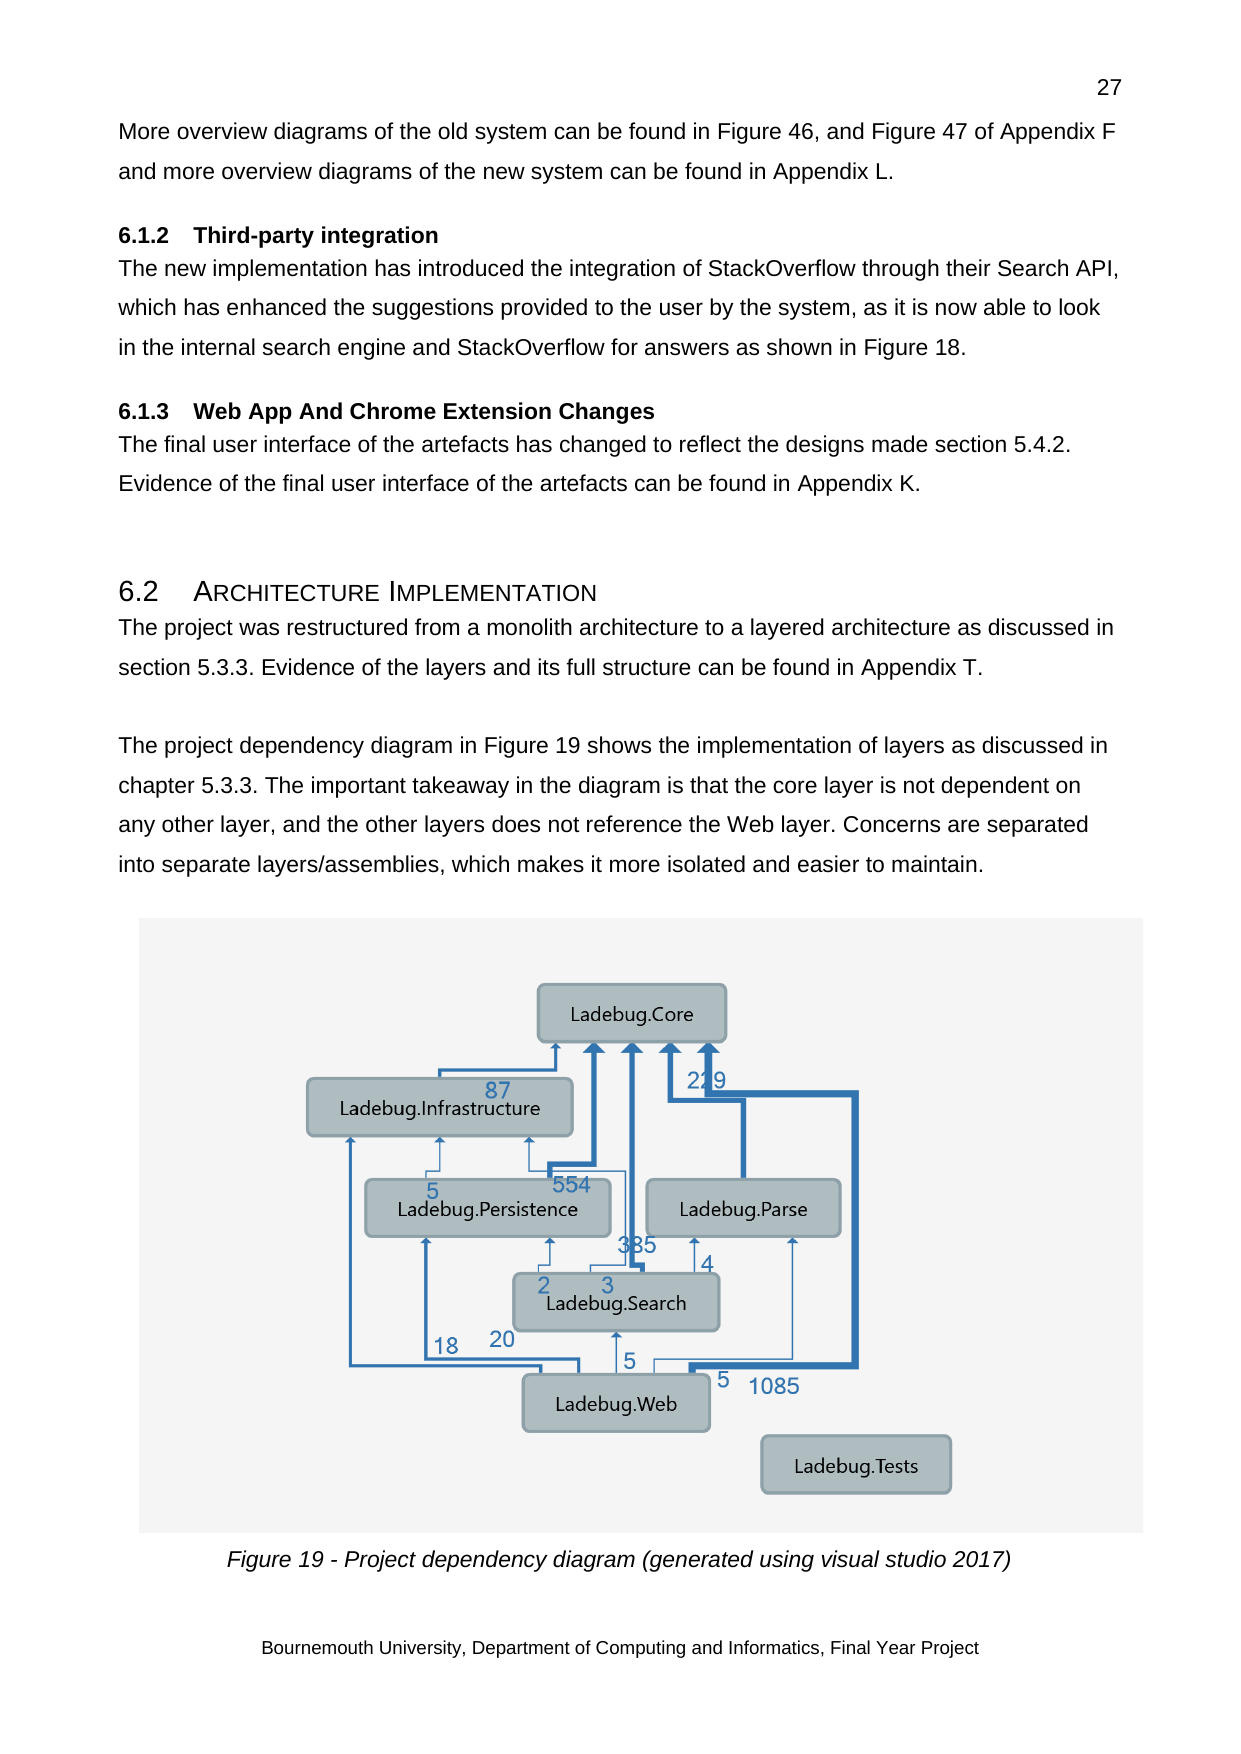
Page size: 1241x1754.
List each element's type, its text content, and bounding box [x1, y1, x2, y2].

subtitle Web App And Chrome Extension Changes [118, 398, 1122, 424]
text The project dependency diagram in Figure 19 shows the implementation of layers as discussed in chapter 5.3.3. The important takeaway in the diagram is that the core layer is not dependent on any other layer, and the other layers does not reference the Web layer. Concerns are separated into separate layers/assemblies, which makes it more isolated and easier to maintain. [118, 732, 1122, 877]
text More overview diagrams of the old system can be found in Figure 46, and Figure 47 of Appendix F and more overview diagrams of the new system can be found in Appendix L. [118, 118, 1122, 184]
text The new implementation has introduced the integration of StackOverflow through their Search API, which has enhanced the suggestions provided to the user by the system, as it is now able to look in the internal search engine and StackOverflow for answers as shown in Figure 18. [118, 255, 1122, 360]
picture [139, 918, 1144, 1533]
subtitle Third-party integration [118, 222, 1122, 248]
subtitle Architecture Implementation [118, 574, 1122, 608]
text The project was restructured from a monolith architecture to a layered architecture as discussed in section 5.3.3. Evidence of the layers and its full structure can be found in Appendix T. [118, 614, 1122, 680]
text The final user interface of the artefacts has changed to reflect the designs made section 5.4.2. Evidence of the final user interface of the artefacts can be found in Appendix K. [118, 431, 1122, 497]
